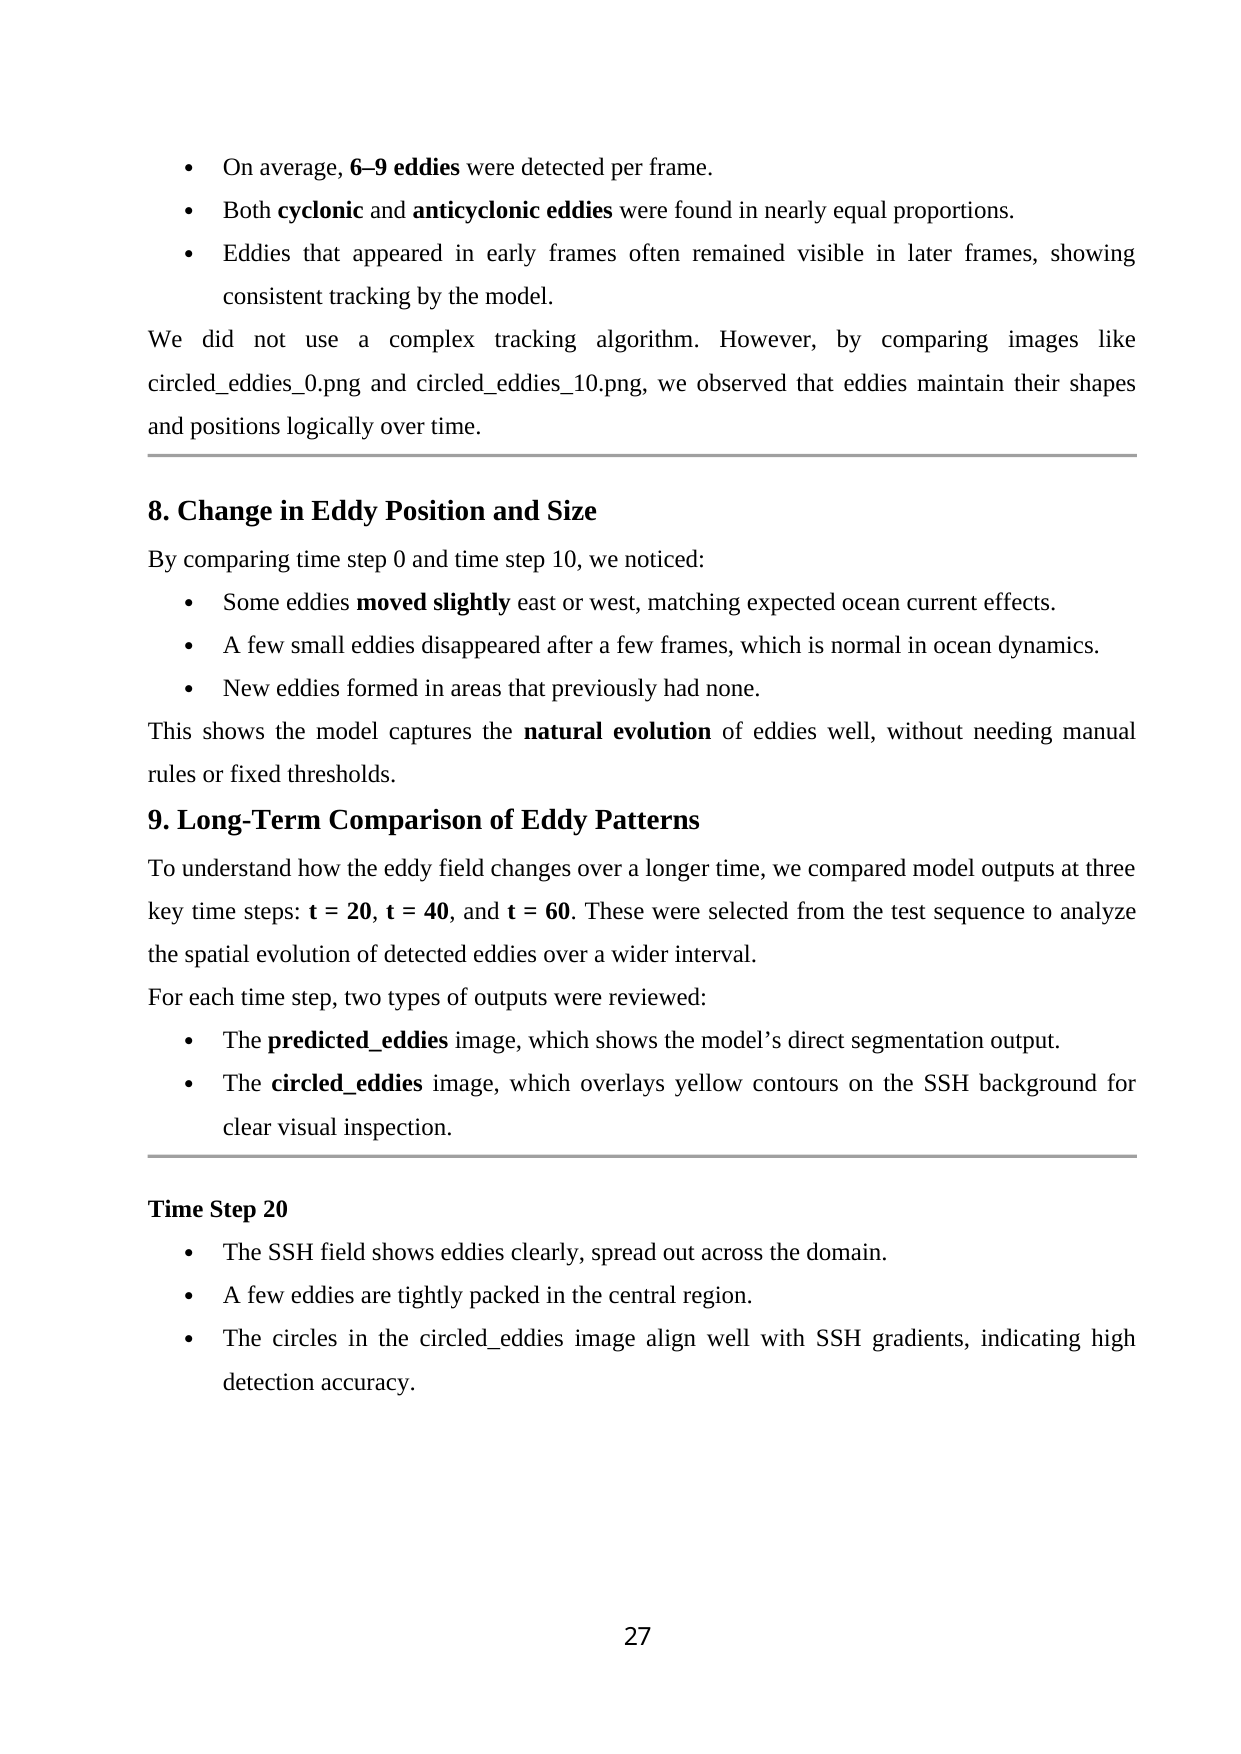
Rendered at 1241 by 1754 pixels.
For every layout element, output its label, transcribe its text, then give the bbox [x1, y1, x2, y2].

list Some eddies moved slightly east or west, matching expected ocean current effects. [185, 587, 1137, 616]
list New eddies formed in areas that previously had none. [185, 673, 1137, 702]
list Eddies that appeared in early frames often remained visible in later frames, showing consistent tracking by the model. [185, 238, 1137, 310]
list On average, 6–9 eddies were detected per frame. [185, 152, 1137, 181]
text We did not use a complex tracking algorithm. However, by comparing images like circled_eddies_0.png and circled_eddies_10.png, we observed that eddies maintain their shapes and positions logically over time. [148, 324, 1137, 439]
list A few small eddies disappeared after a few frames, which is normal in ocean dynamics. [185, 630, 1137, 659]
list The circles in the circled_eddies image align well with SSH gradients, indicating high detection accuracy. [185, 1323, 1137, 1395]
text To understand how the eddy field changes over a longer time, we compared model outputs at three key time steps: t = 20, t = 40, and t = 60. These were selected from the test sequence to analyze the spatial evolution of detected eddies over a wider interval. [148, 853, 1137, 968]
text 9. Long-Term Comparison of Eddy Patterns [148, 802, 1137, 836]
text For each time step, two types of outputs were reviewed: [148, 982, 1137, 1011]
text By comparing time step 0 and time step 10, we noticed: [148, 544, 1137, 572]
list The predicted_eddies image, which shows the model’s direct segmentation output. [185, 1025, 1137, 1054]
list The SSH field shows eddies clearly, spread out across the domain. [185, 1237, 1137, 1266]
text Time Step 20 [148, 1194, 1137, 1223]
list The circled_eddies image, which overlays yellow contours on the SSH background for clear visual inspection. [185, 1068, 1137, 1140]
list Both cyclonic and anticyclonic eddies were found in nearly equal proportions. [185, 195, 1137, 224]
text This shows the model captures the natural evolution of eddies well, without needing manual rules or fixed thresholds. [148, 716, 1137, 788]
list A few eddies are tightly packed in the central region. [185, 1280, 1137, 1309]
text 8. Change in Eddy Position and Size [148, 493, 1137, 527]
